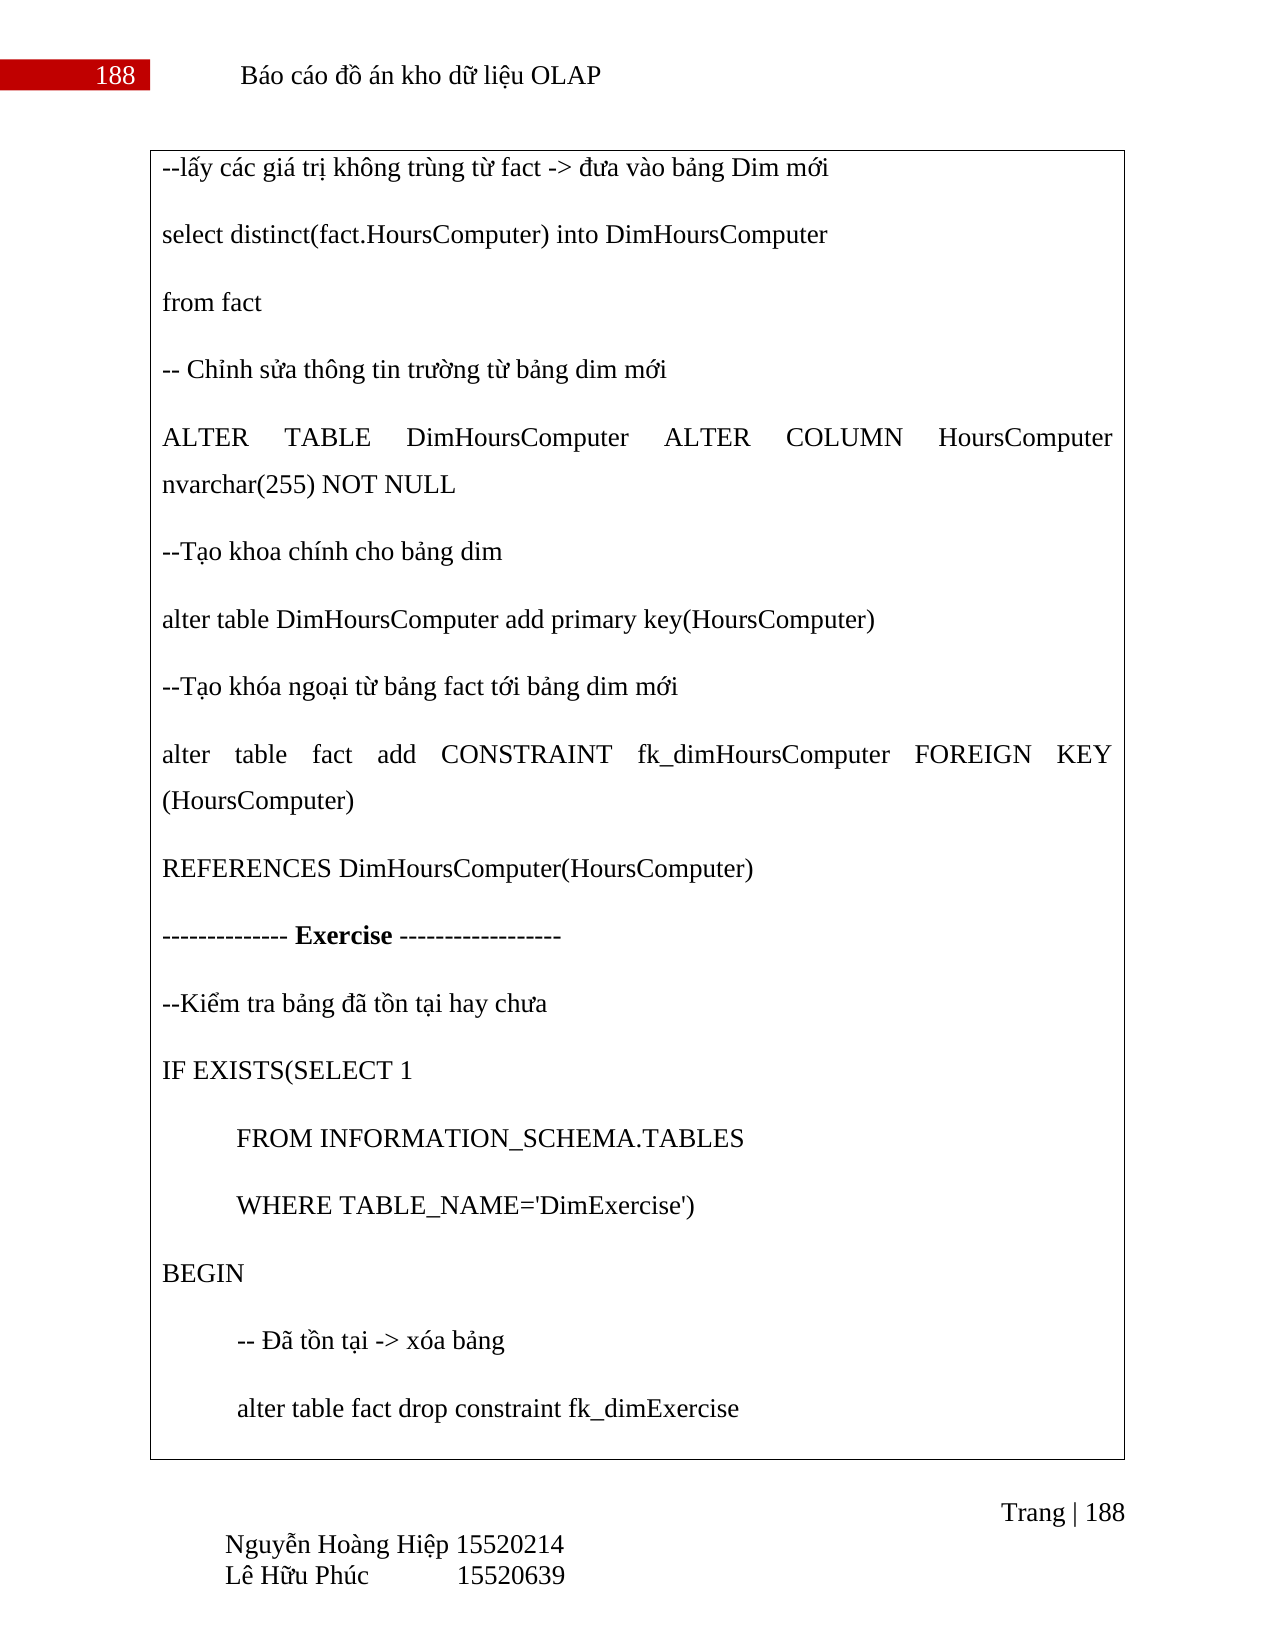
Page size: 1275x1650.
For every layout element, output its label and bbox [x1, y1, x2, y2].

table_header [151, 151, 1124, 1459]
